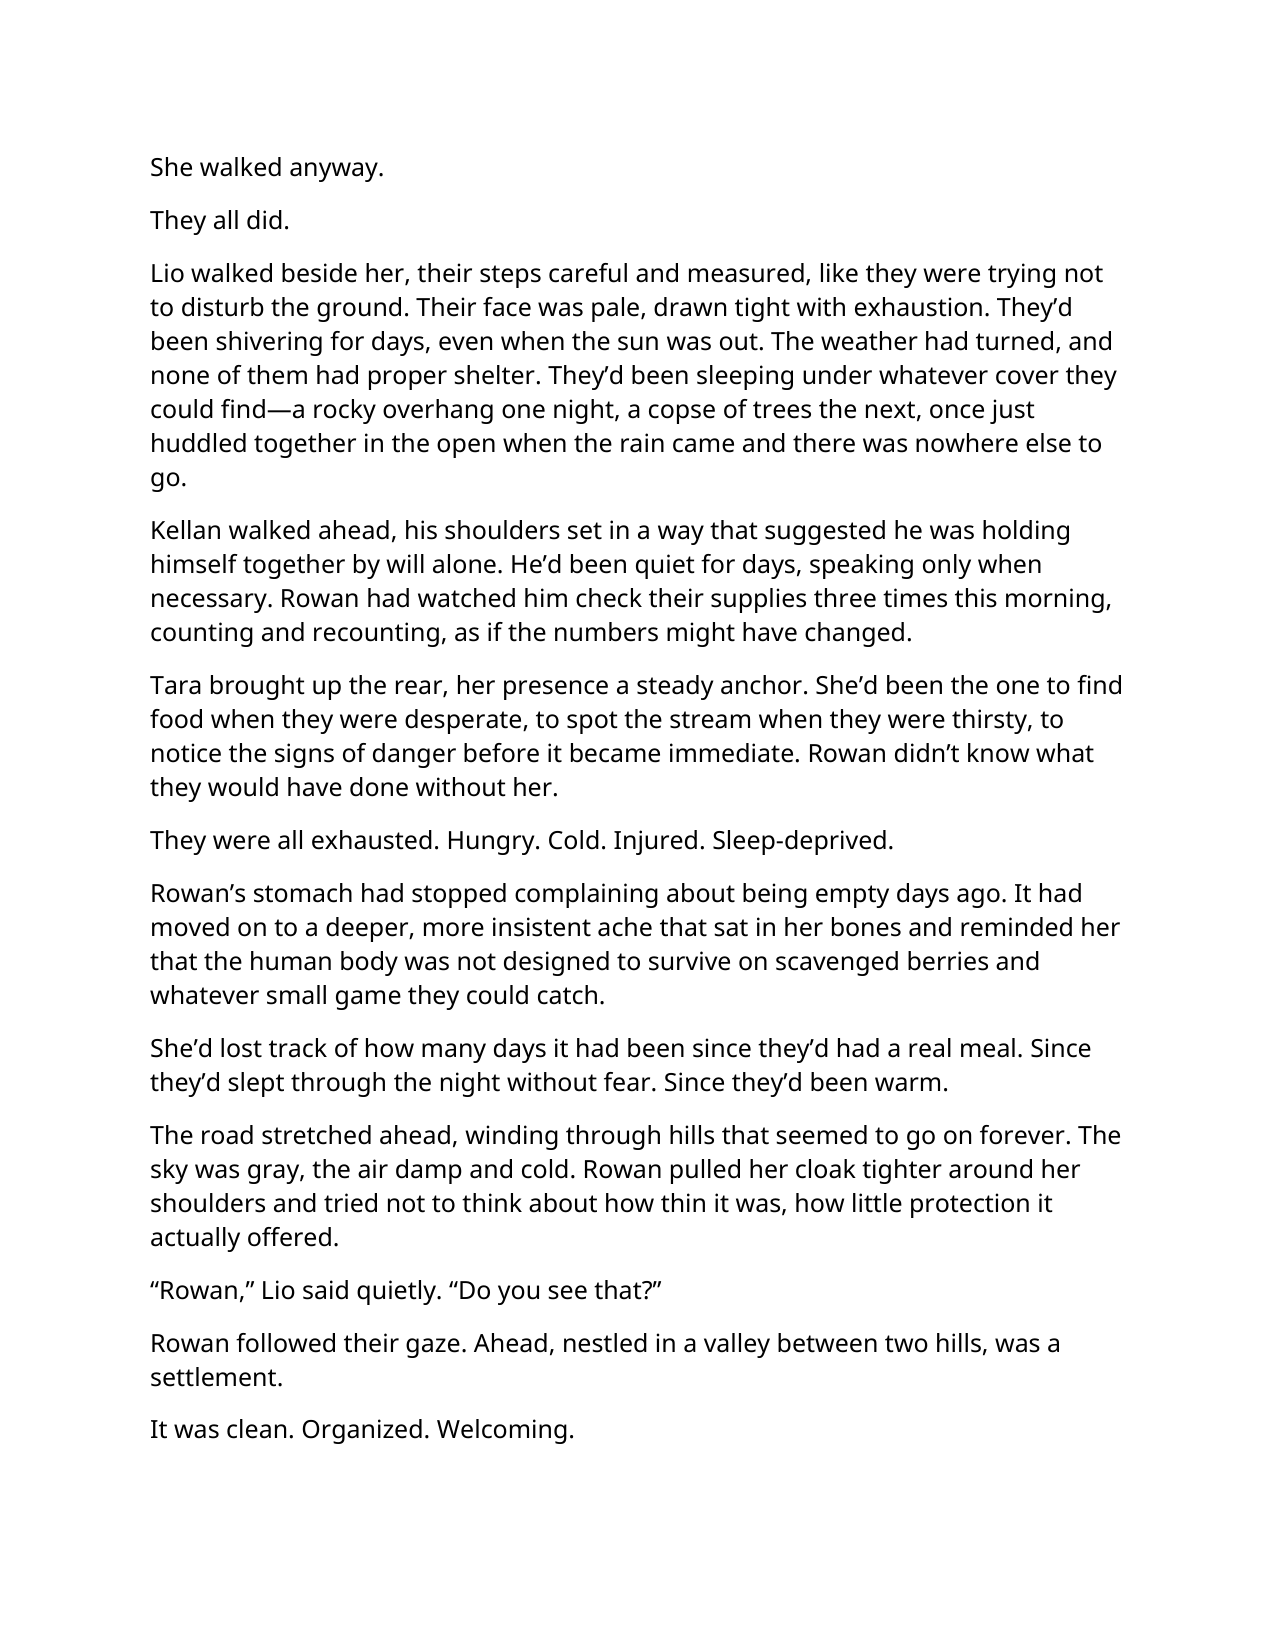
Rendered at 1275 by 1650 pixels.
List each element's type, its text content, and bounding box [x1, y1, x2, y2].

text Tara brought up the rear, her presence a steady anchor. She’d been the one to find food when they were desperate, to spot the stream when they were thirsty, to notice the signs of danger before it became immediate. Rowan didn’t know what they would have done without her. [150, 668, 1125, 804]
text Rowan’s stomach had stopped complaining about being empty days ago. It had moved on to a deeper, more insistent ache that sat in her bones and reminded her that the human body was not designed to survive on scavenged berries and whatever small game they could catch. [150, 876, 1125, 1012]
text She’d lost track of how many days it had been since they’d had a real meal. Since they’d slept through the night without fear. Since they’d been warm. [150, 1031, 1125, 1099]
text They were all exhausted. Hungry. Cold. Injured. Sleep-deprived. [150, 823, 1125, 857]
text Rowan followed their gaze. Ahead, nestled in a valley between two hills, was a settlement. [150, 1325, 1125, 1393]
text Kellan walked ahead, his shoulders set in a way that suggested he was holding himself together by will alone. He’d been quiet for days, speaking only when necessary. Rowan had watched him check their supplies three times this morning, counting and recounting, as if the numbers might have changed. [150, 513, 1125, 649]
text It was clean. Organized. Welcoming. [150, 1412, 1125, 1446]
text Lio walked beside her, their steps careful and measured, like they were trying not to disturb the ground. Their face was pale, drawn tight with exhaustion. They’d been shivering for days, even when the sun was out. The weather had turned, and none of them had proper shelter. They’d been sleeping under whatever cover they could find—a rocky overhang one night, a copse of trees the next, once just huddled together in the open when the rain came and there was nowhere else to go. [150, 256, 1125, 494]
text “Rowan,” Lio said quietly. “Do you see that?” [150, 1272, 1125, 1307]
text She walked anyway. [150, 150, 1125, 184]
text They all did. [150, 203, 1125, 237]
text The road stretched ahead, winding through hills that seemed to go on forever. The sky was gray, the air damp and cold. Rowan pulled her cloak tighter around her shoulders and tried not to think about how thin it was, how little protection it actually offered. [150, 1117, 1125, 1254]
